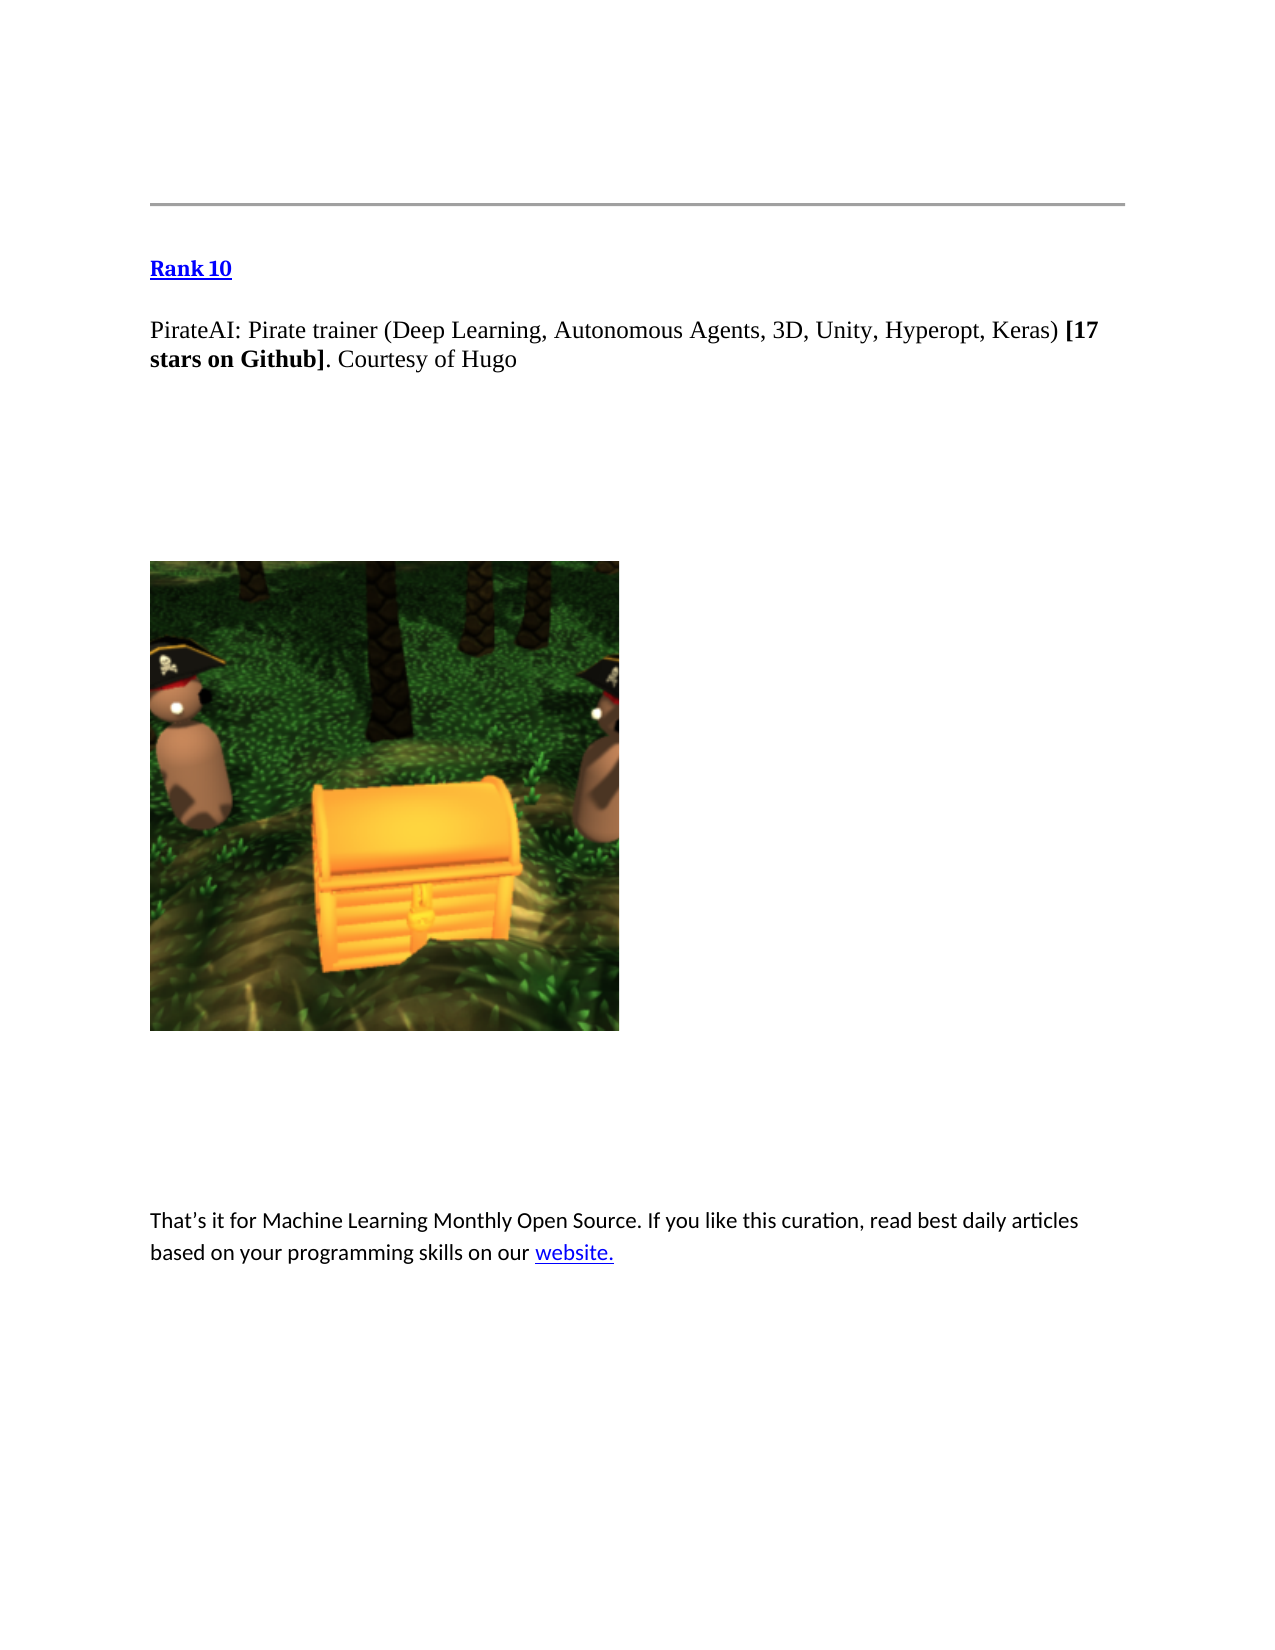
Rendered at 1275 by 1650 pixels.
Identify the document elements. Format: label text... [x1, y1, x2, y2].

subtitle Rank 10 [150, 256, 1125, 282]
text That’s it for Machine Learning Monthly Open Source. If you like this curation, read best daily articles based on your programming skills on our website. [150, 1206, 1125, 1266]
text PirateAI: Pirate trainer (Deep Learning, Autonomous Agents, 3D, Unity, Hyperopt, Keras) [17 stars on Github]. Courtesy of Hugo [150, 315, 1125, 373]
picture [150, 561, 620, 1031]
